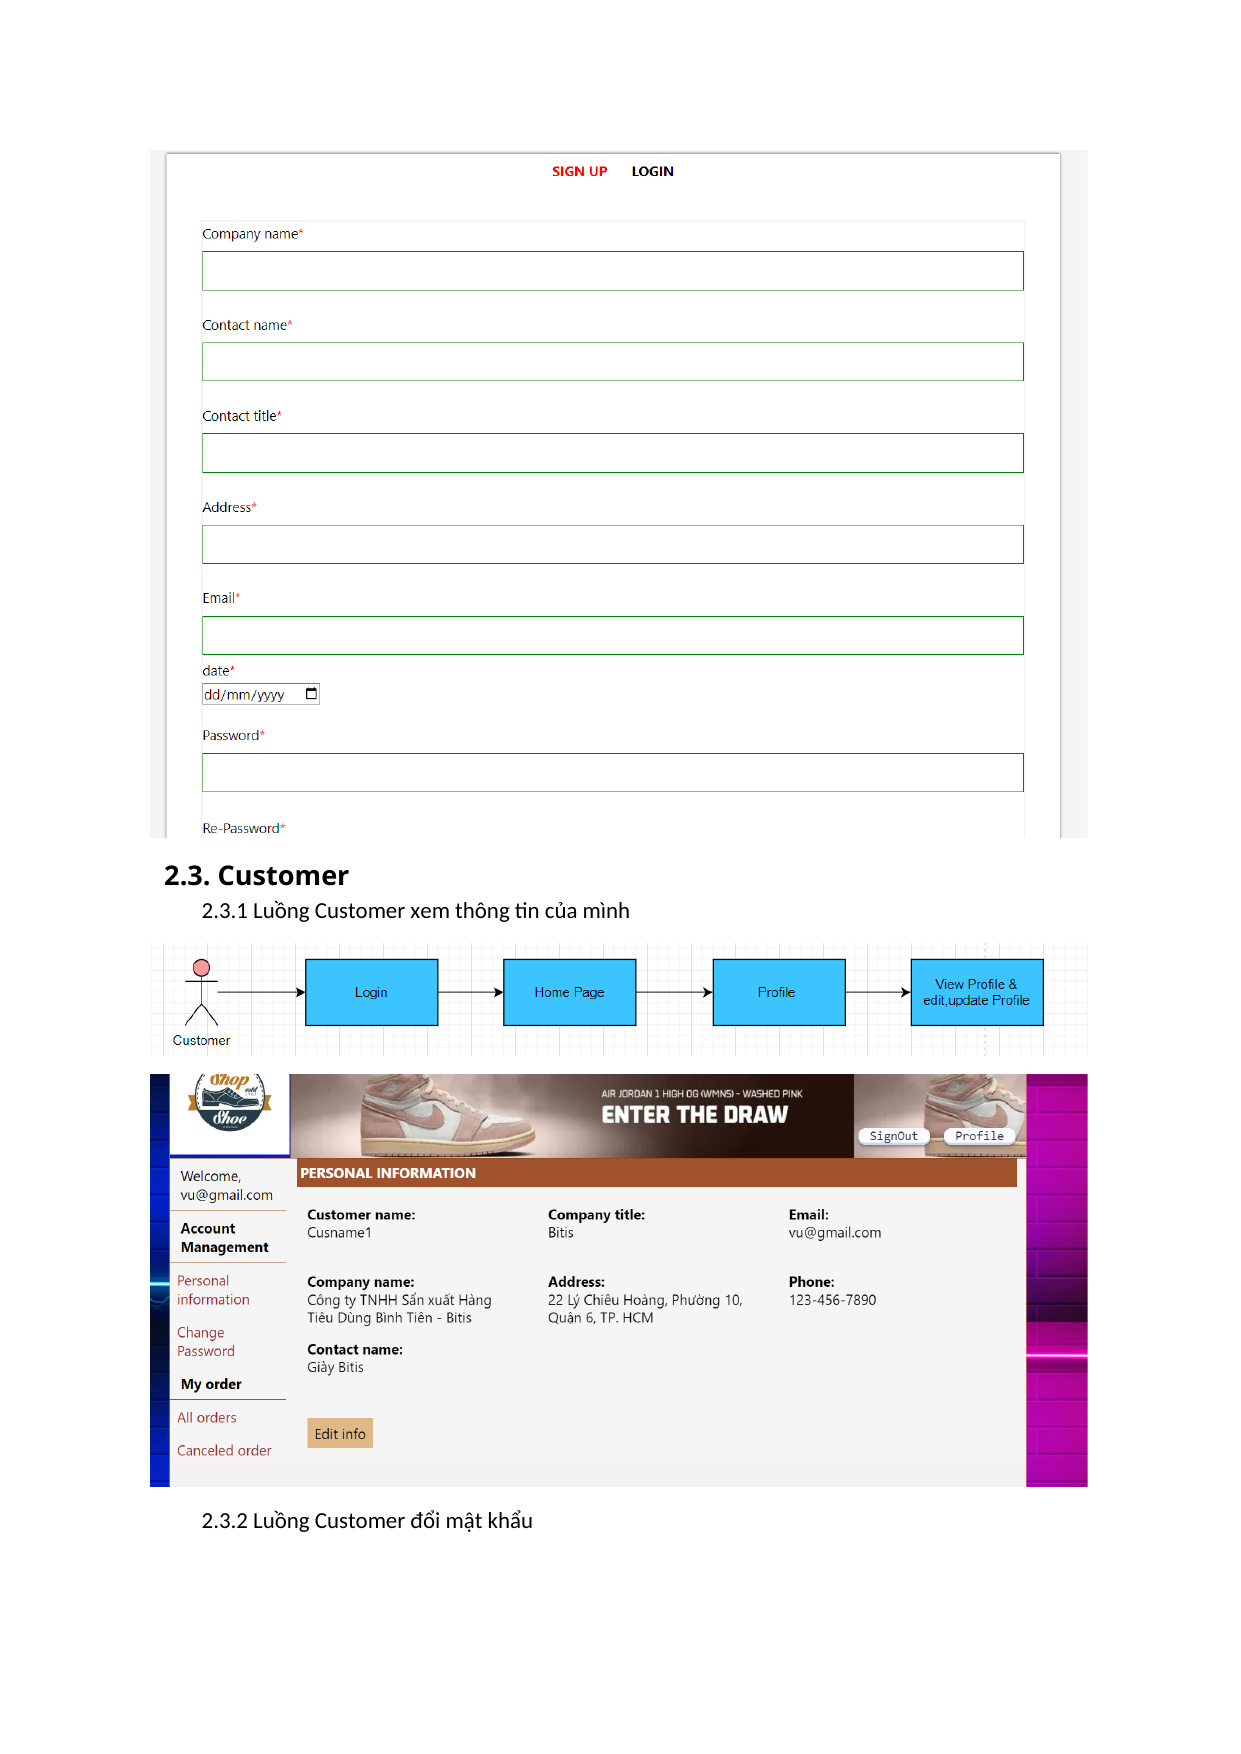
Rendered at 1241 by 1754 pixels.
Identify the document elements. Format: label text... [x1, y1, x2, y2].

picture [150, 150, 1088, 838]
subtitle 2.3. Customer [150, 856, 1093, 893]
text 2.3.2 Luồng Customer đổi mật khẩu [150, 1506, 1093, 1534]
text 2.3.1 Luồng Customer xem thông tin của mình [150, 896, 1093, 924]
picture [150, 1074, 1088, 1487]
picture [150, 943, 1088, 1056]
